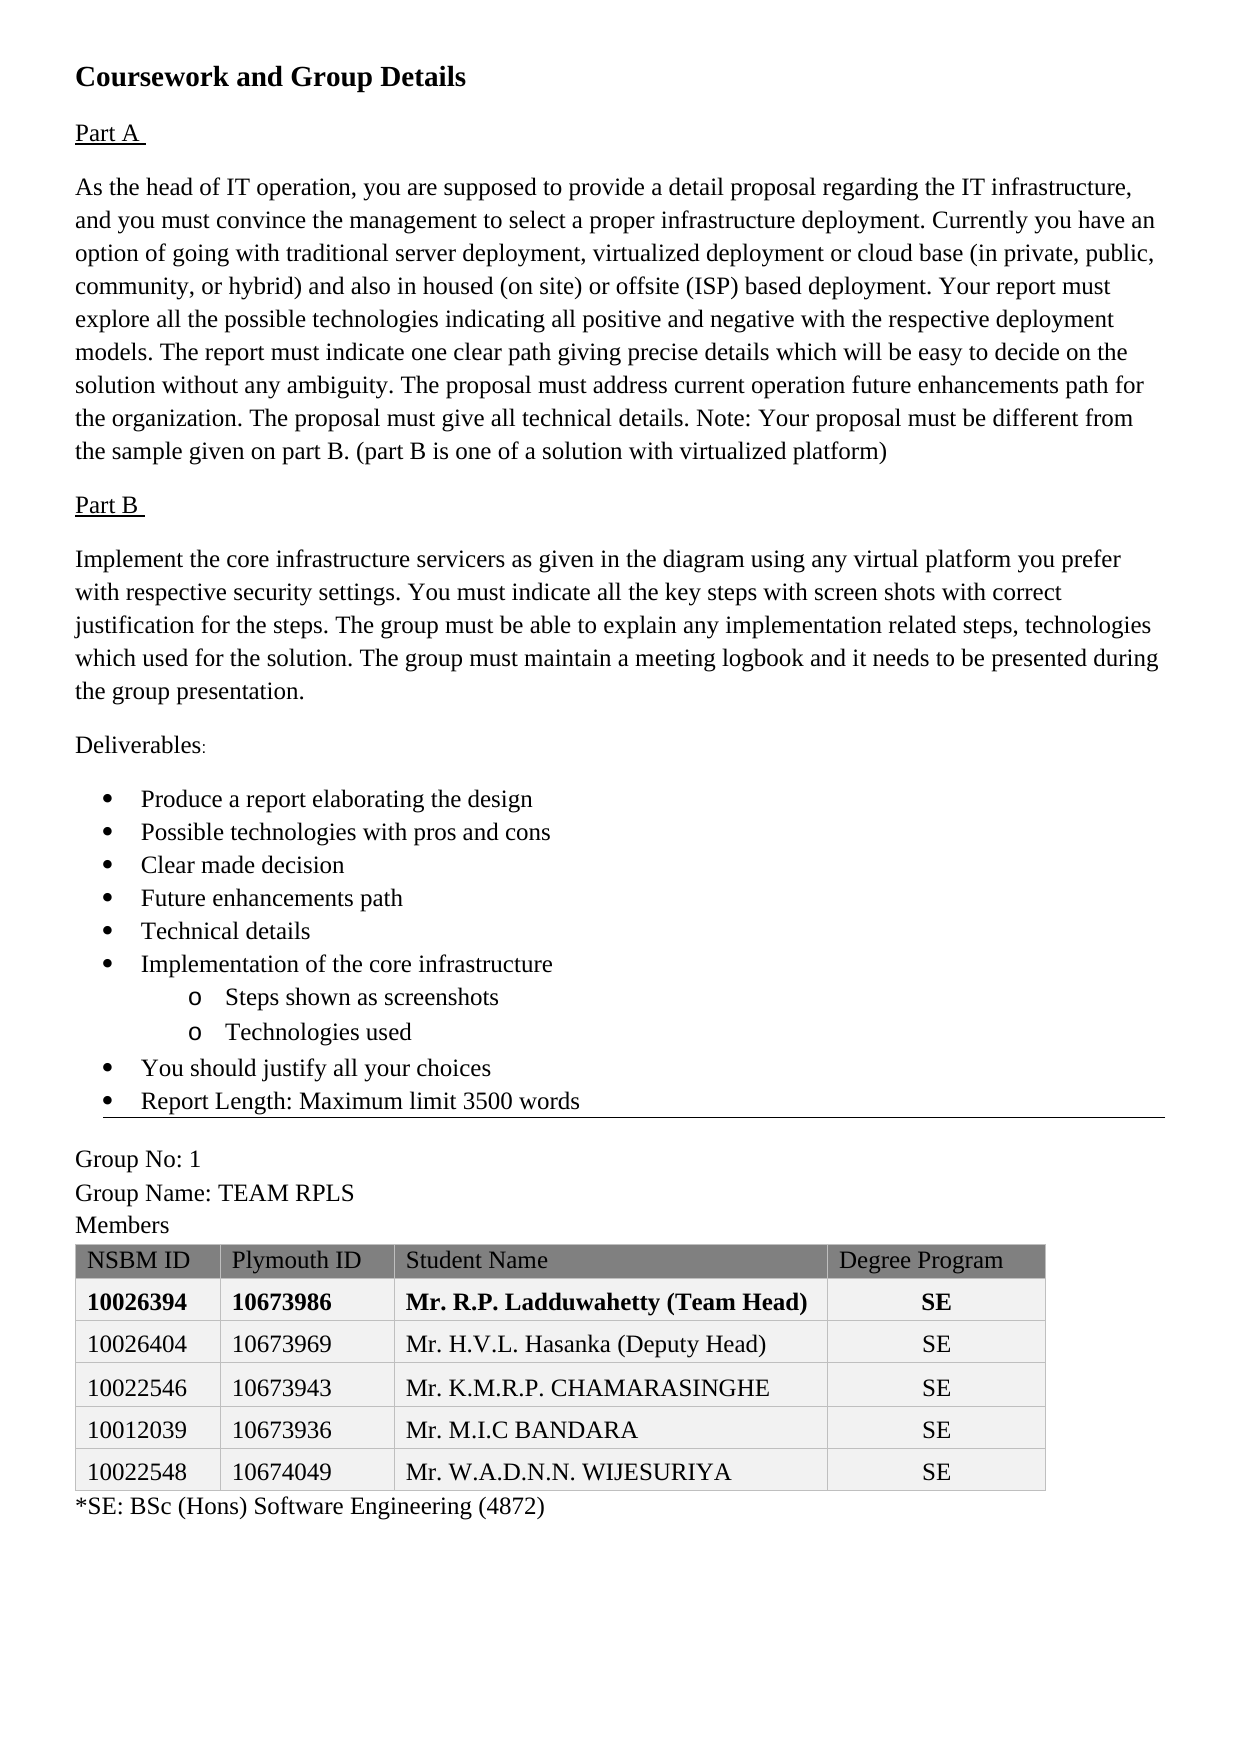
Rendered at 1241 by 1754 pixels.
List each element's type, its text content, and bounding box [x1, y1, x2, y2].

table_cell SE [828, 1279, 1045, 1320]
list Implementation of the core infrastructure [103, 949, 1165, 978]
table_cell 10022546 [76, 1363, 220, 1406]
list Possible technologies with pros and cons [103, 817, 1165, 846]
text Implement the core infrastructure servicers as given in the diagram using any virtual platform you prefer with respective security settings. You must indicate all the key steps with screen shots with correct justification for the steps. The group must be able to explain any implementation related steps, technologies which used for the solution. The group must maintain a meeting logbook and it needs to be presented during the group presentation. [75, 544, 1165, 705]
table_cell Mr. H.V.L. Hasanka (Deputy Head) [395, 1321, 827, 1362]
table_cell 10673969 [221, 1321, 394, 1362]
table_cell SE [828, 1321, 1045, 1362]
list You should justify all your choices [103, 1053, 1165, 1082]
table_header Student Name [395, 1245, 827, 1278]
list Clear made decision [103, 850, 1165, 879]
table_cell 10026404 [76, 1321, 220, 1362]
table_cell 10673943 [221, 1363, 394, 1406]
text *SE: BSc (Hons) Software Engineering (4872) [75, 1491, 1165, 1520]
table_header NSBM ID [76, 1245, 220, 1278]
table_header Plymouth ID [221, 1245, 394, 1278]
table_cell Mr. W.A.D.N.N. WIJESURIYA [395, 1449, 827, 1490]
table_cell 10674049 [221, 1449, 394, 1490]
list Coursework and Group Details [75, 59, 1165, 93]
table_cell SE [828, 1449, 1045, 1490]
table_cell 10673986 [221, 1279, 394, 1320]
table_cell Mr. K.M.R.P. CHAMARASINGHE [395, 1363, 827, 1406]
table_cell 10673936 [221, 1407, 394, 1448]
table_cell SE [828, 1363, 1045, 1406]
list Produce a report elaborating the design [103, 784, 1165, 813]
list Technical details [103, 916, 1165, 945]
text As the head of IT operation, you are supposed to provide a detail proposal regarding the IT infrastructure, and you must convince the management to select a proper infrastructure deployment. Currently you have an option of going with traditional server deployment, virtualized deployment or cloud base (in private, public, community, or hybrid) and also in housed (on site) or offsite (ISP) based deployment. Your report must explore all the possible technologies indicating all positive and negative with the respective deployment models. The report must indicate one clear path giving precise details which will be easy to decide on the solution without any ambiguity. The proposal must address current operation future enhancements path for the organization. The proposal must give all technical details. Note: Your proposal must be different from the sample given on part B. (part B is one of a solution with virtualized platform) [75, 172, 1165, 465]
list Technologies used [187, 1017, 1165, 1048]
text Deliverables: [75, 730, 1165, 759]
list Future enhancements path [103, 883, 1165, 912]
text Part A [75, 118, 1165, 147]
text Part B [75, 490, 1165, 519]
table_cell SE [828, 1407, 1045, 1448]
table_header Degree Program [828, 1245, 1045, 1278]
table_cell 10022548 [76, 1449, 220, 1490]
list Steps shown as screenshots [187, 982, 1165, 1013]
table_cell 10012039 [76, 1407, 220, 1448]
list Report Length: Maximum limit 3500 words [103, 1086, 1165, 1117]
text Group Name: TEAM RPLS [75, 1178, 1165, 1206]
text Group No: 1 [75, 1144, 1165, 1173]
table_cell Mr. R.P. Ladduwahetty (Team Head) [395, 1279, 827, 1320]
text Members [75, 1211, 1165, 1239]
table_cell Mr. M.I.C BANDARA [395, 1407, 827, 1448]
table_cell 10026394 [76, 1279, 220, 1320]
